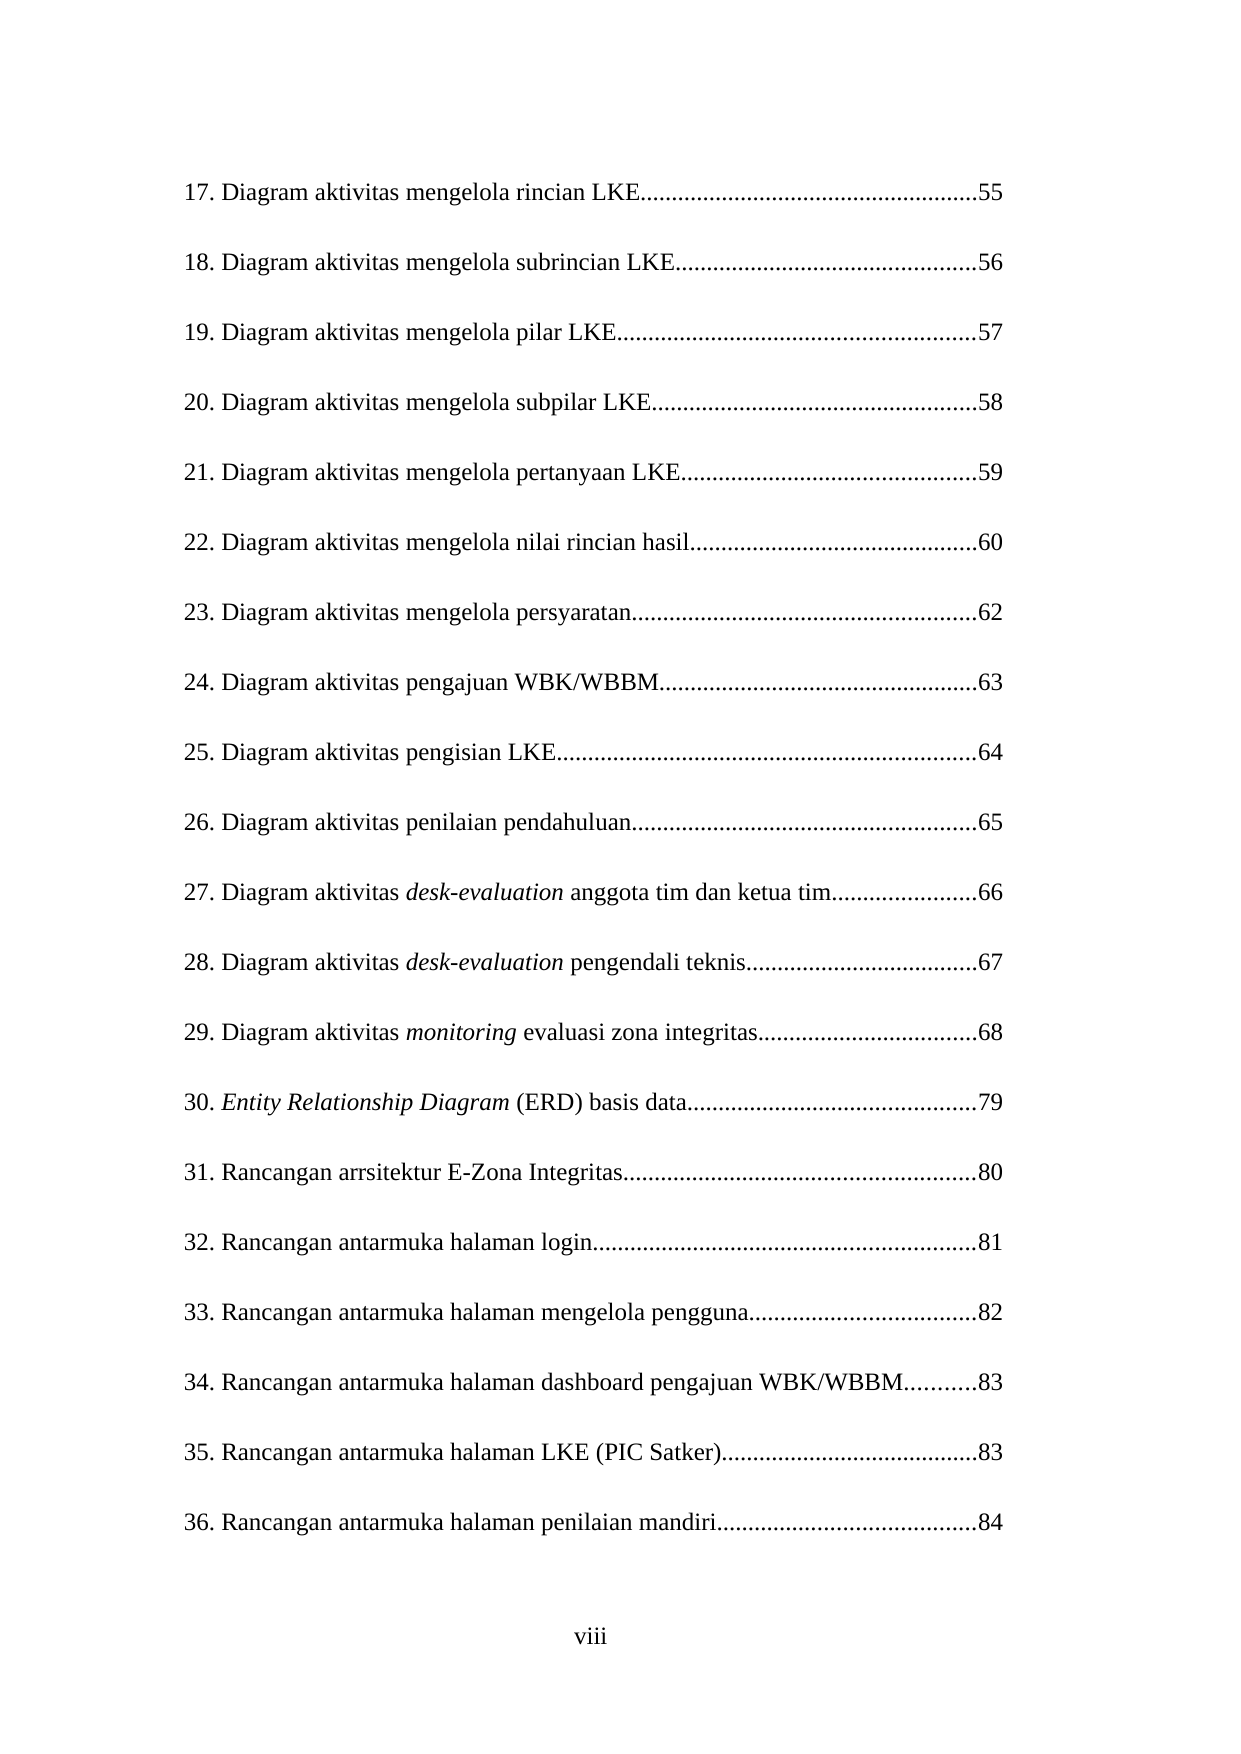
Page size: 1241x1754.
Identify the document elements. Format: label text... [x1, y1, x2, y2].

text 20. Diagram aktivitas mengelola subpilar LKE 58 [177, 387, 1004, 416]
text 28. Diagram aktivitas desk-evaluation pengendali teknis. 67 [177, 947, 1004, 976]
text 18. Diagram aktivitas mengelola subrincian LKE 56 [177, 247, 1004, 276]
text 21. Diagram aktivitas mengelola pertanyaan LKE 59 [177, 457, 1004, 486]
text 19. Diagram aktivitas mengelola pilar LKE 57 [177, 317, 1004, 346]
text 26. Diagram aktivitas penilaian pendahuluan 65 [177, 807, 1004, 836]
text 23. Diagram aktivitas mengelola persyaratan 62 [177, 597, 1004, 626]
text 34. Rancangan antarmuka halaman dashboard pengajuan WBK/WBBM 83 [177, 1367, 1004, 1396]
text 17. Diagram aktivitas mengelola rincian LKE 55 [177, 177, 1004, 206]
text 29. Diagram aktivitas monitoring evaluasi zona integritas. 68 [177, 1017, 1004, 1046]
text 32. Rancangan antarmuka halaman login 81 [177, 1227, 1004, 1256]
text 25. Diagram aktivitas pengisian LKE. 64 [177, 737, 1004, 766]
text 35. Rancangan antarmuka halaman LKE (PIC Satker). 83 [177, 1437, 1004, 1466]
text 30. Entity Relationship Diagram (ERD) basis data 79 [177, 1087, 1004, 1116]
text 33. Rancangan antarmuka halaman mengelola pengguna 82 [177, 1297, 1004, 1326]
text 36. Rancangan antarmuka halaman penilaian mandiri. 84 [177, 1507, 1004, 1536]
text 22. Diagram aktivitas mengelola nilai rincian hasil 60 [177, 527, 1004, 556]
text 24. Diagram aktivitas pengajuan WBK/WBBM. 63 [177, 667, 1004, 696]
text 27. Diagram aktivitas desk-evaluation anggota tim dan ketua tim. 66 [177, 877, 1004, 906]
text 31. Rancangan arrsitektur E-Zona Integritas. 80 [177, 1157, 1004, 1186]
